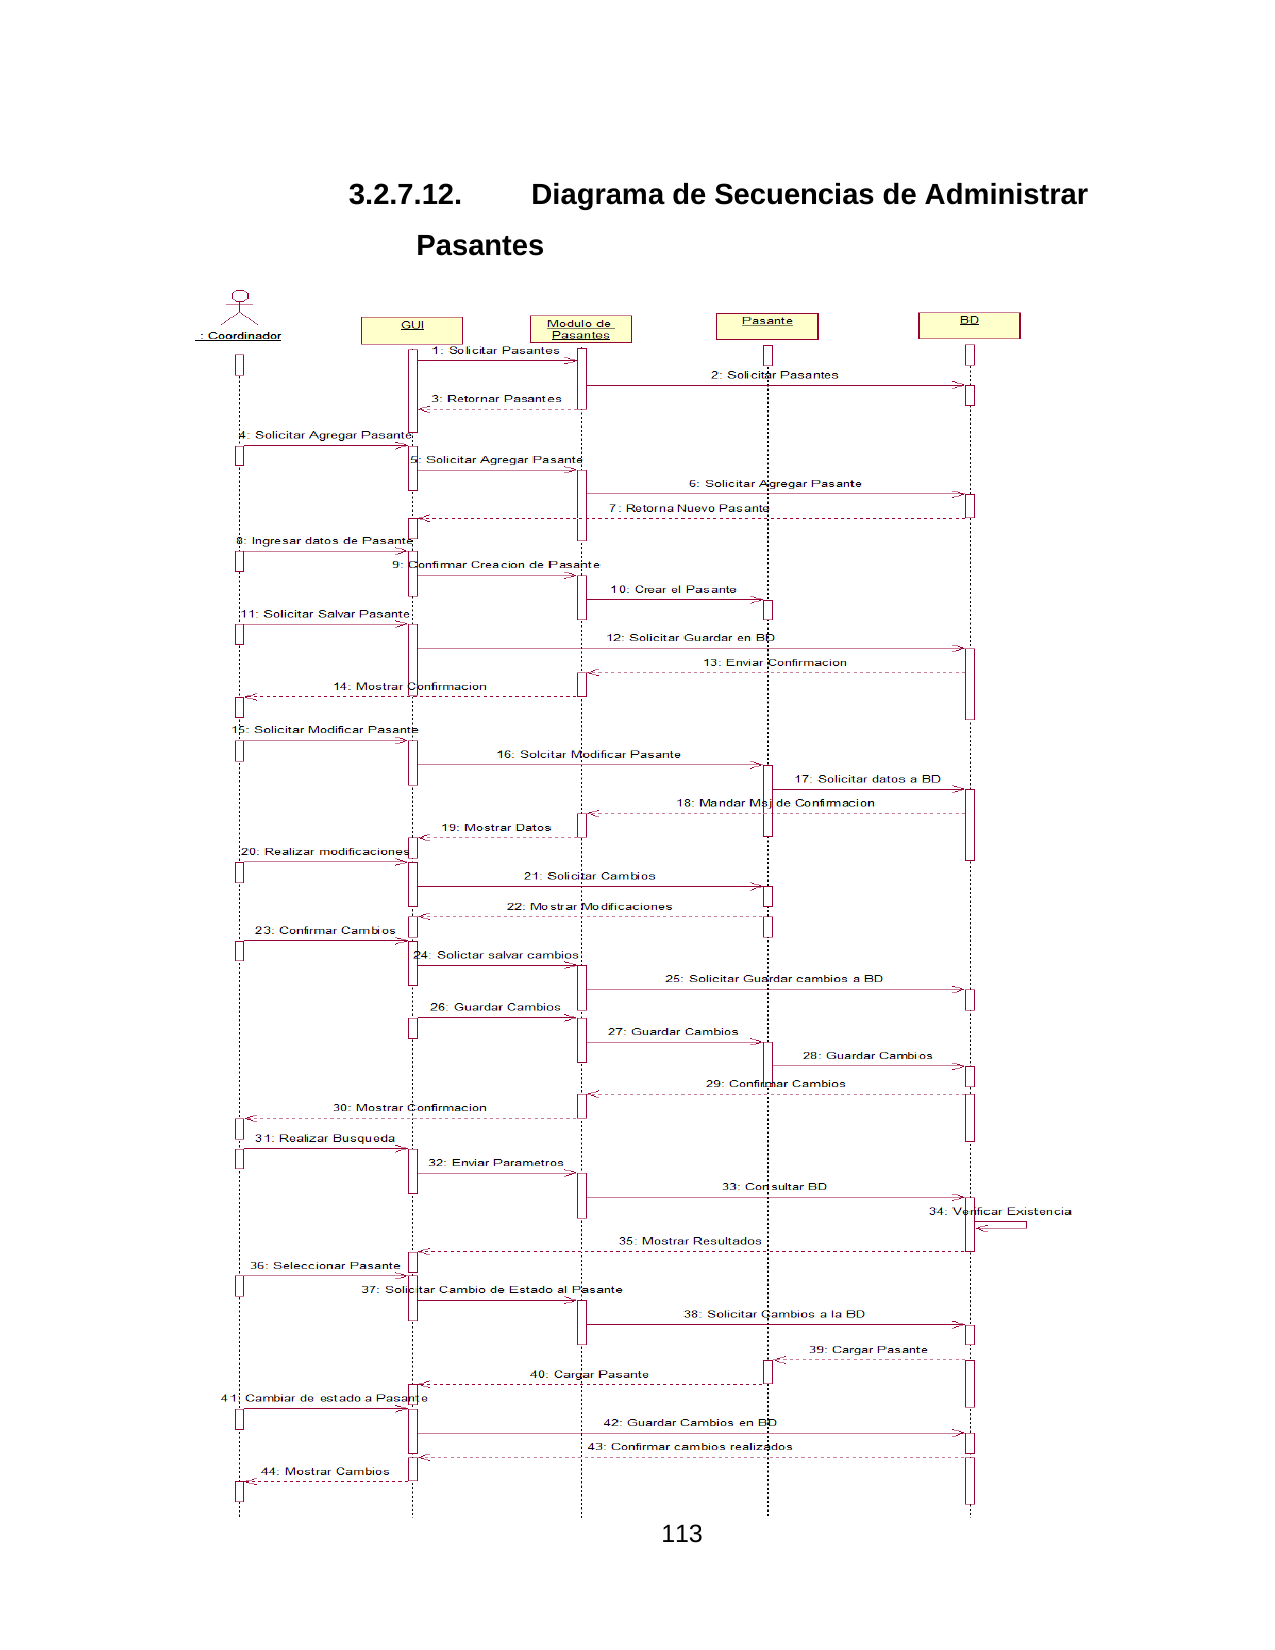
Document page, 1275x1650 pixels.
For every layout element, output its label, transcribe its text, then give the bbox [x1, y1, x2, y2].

subtitle Diagrama de Secuencias de Administrar Pasantes [349, 177, 1127, 261]
picture [191, 268, 1084, 1518]
